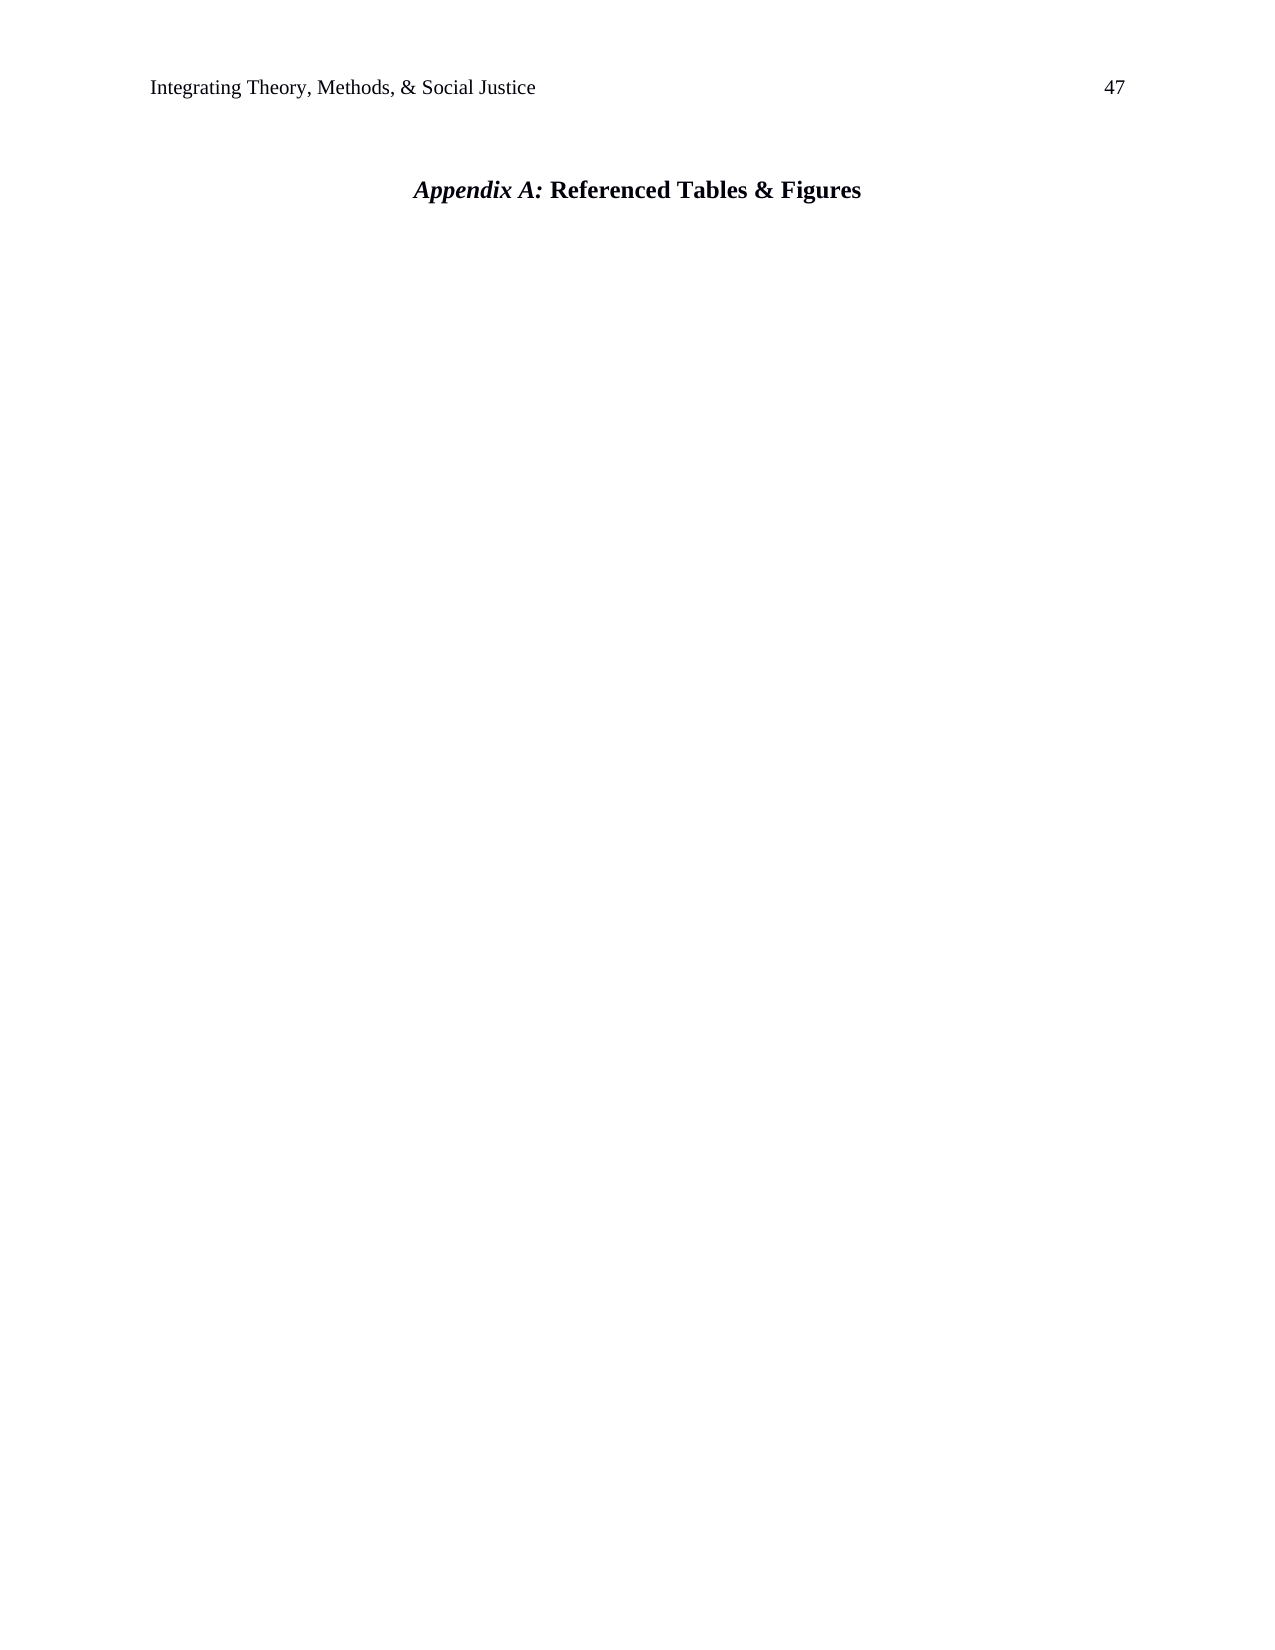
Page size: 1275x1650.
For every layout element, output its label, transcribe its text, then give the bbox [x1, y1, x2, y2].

subtitle Appendix A: Referenced Tables & Figures [150, 175, 1125, 204]
